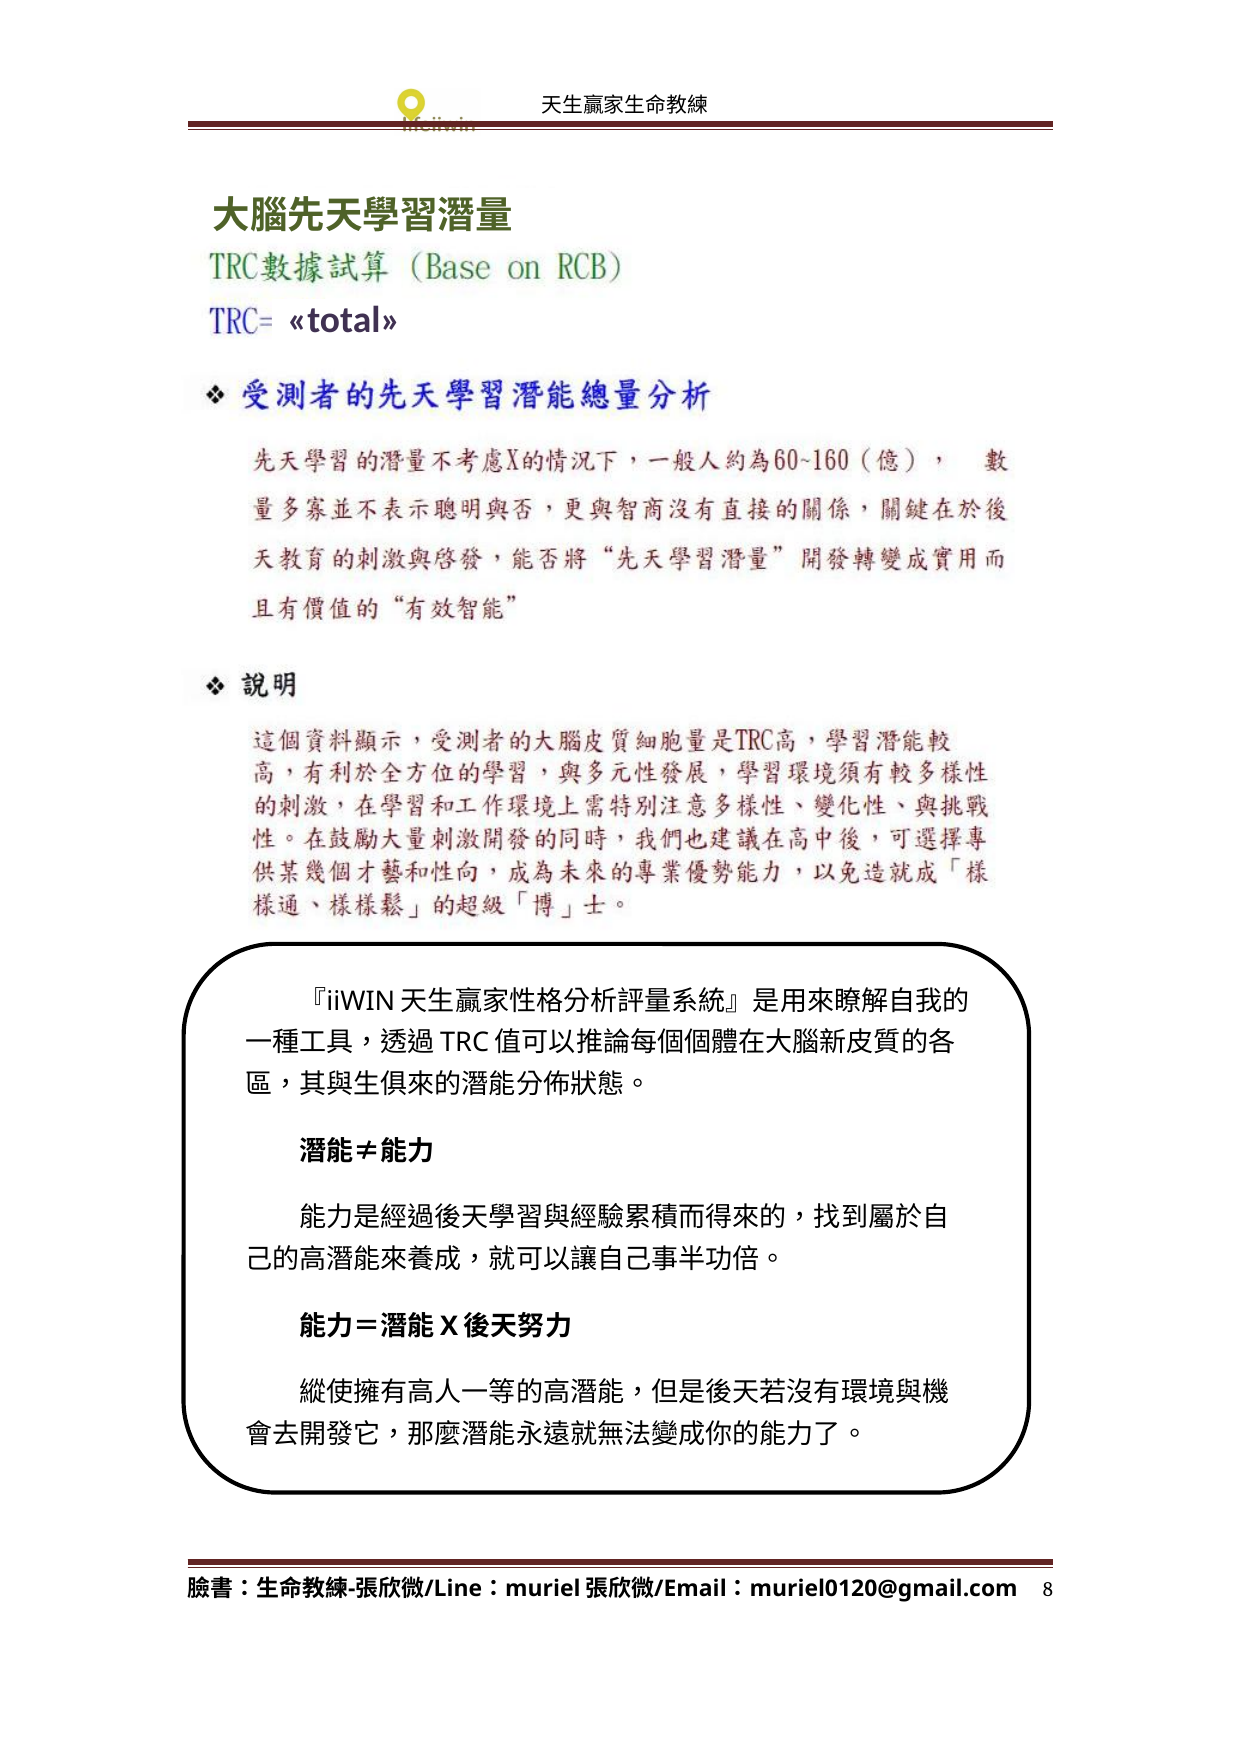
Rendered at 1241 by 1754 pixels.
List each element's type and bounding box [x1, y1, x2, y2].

picture [76, 130, 1163, 1455]
picture [393, 88, 482, 121]
